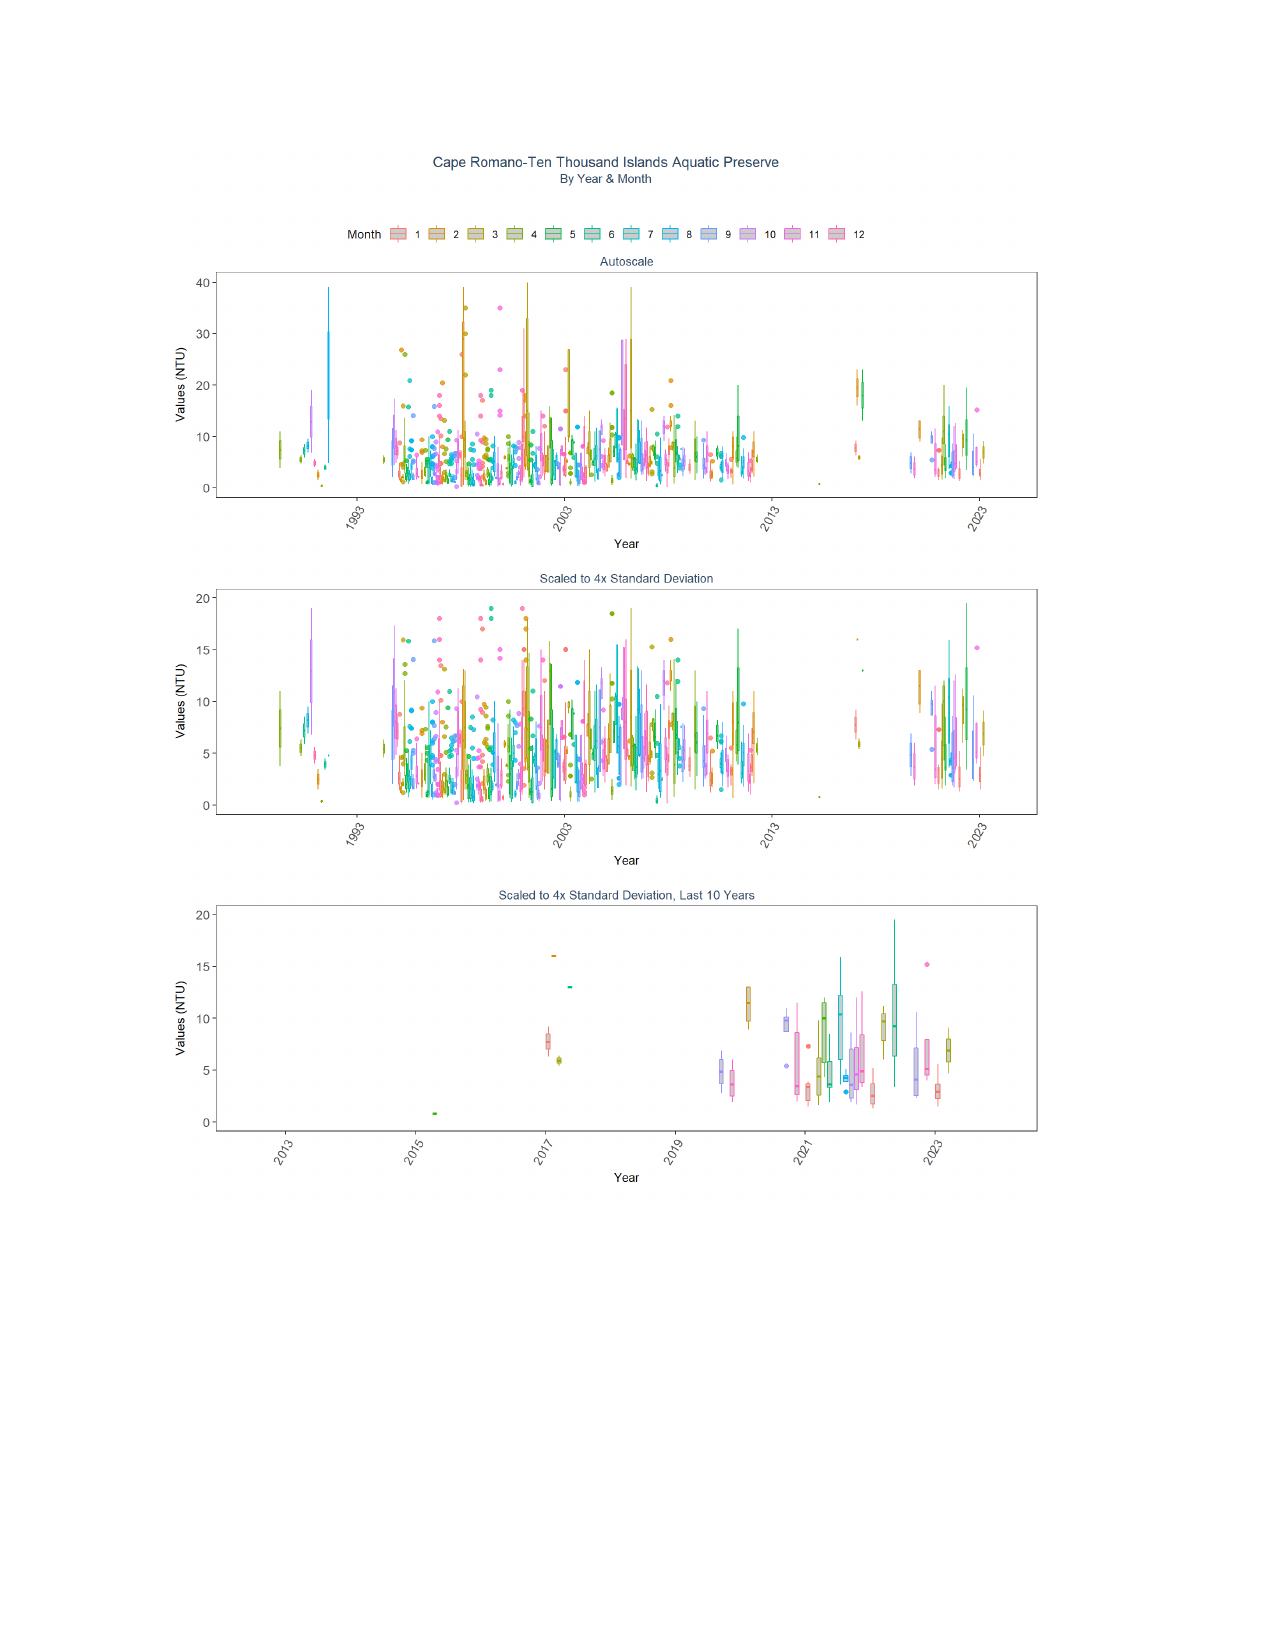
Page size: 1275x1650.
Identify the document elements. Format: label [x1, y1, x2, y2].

picture [168, 150, 1044, 1200]
